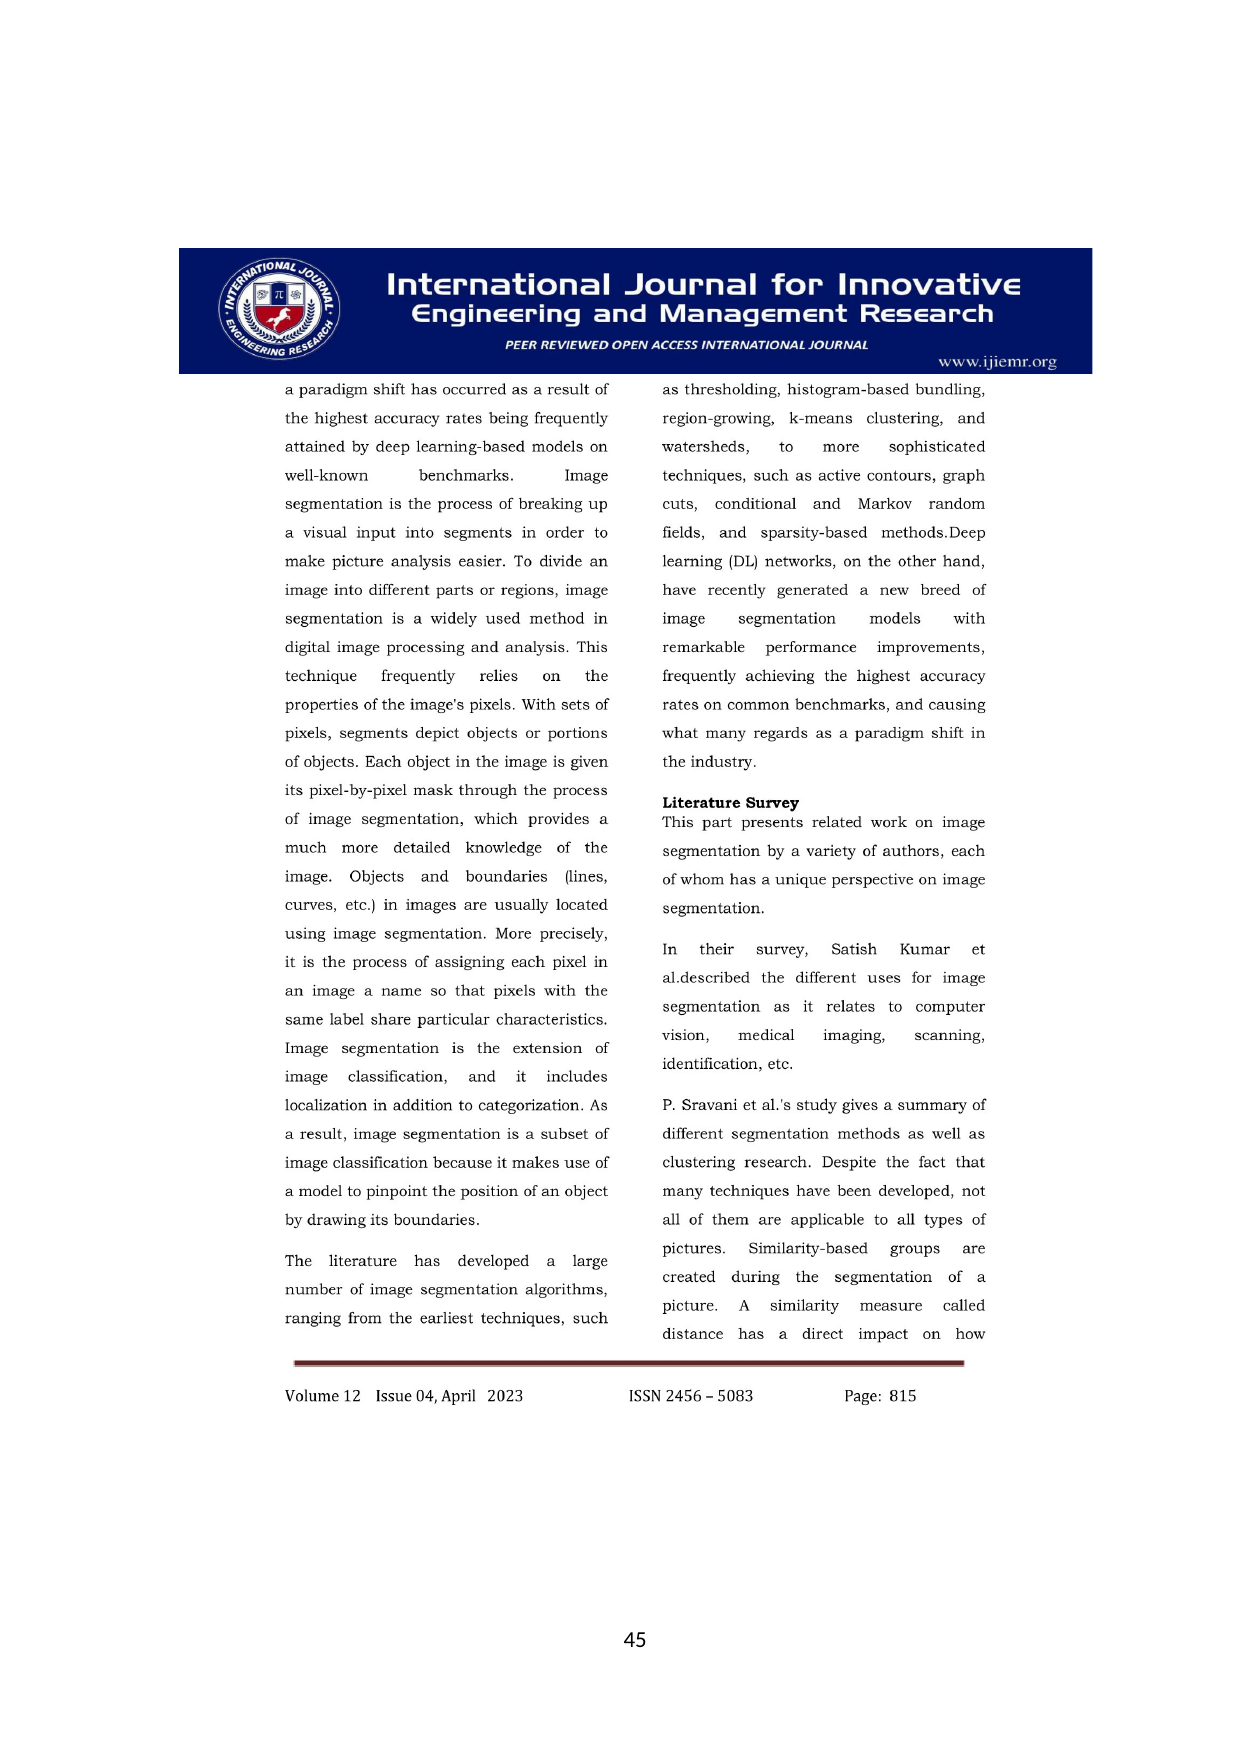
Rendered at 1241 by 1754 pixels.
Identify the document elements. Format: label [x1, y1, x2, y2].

picture [177, 248, 1093, 1487]
